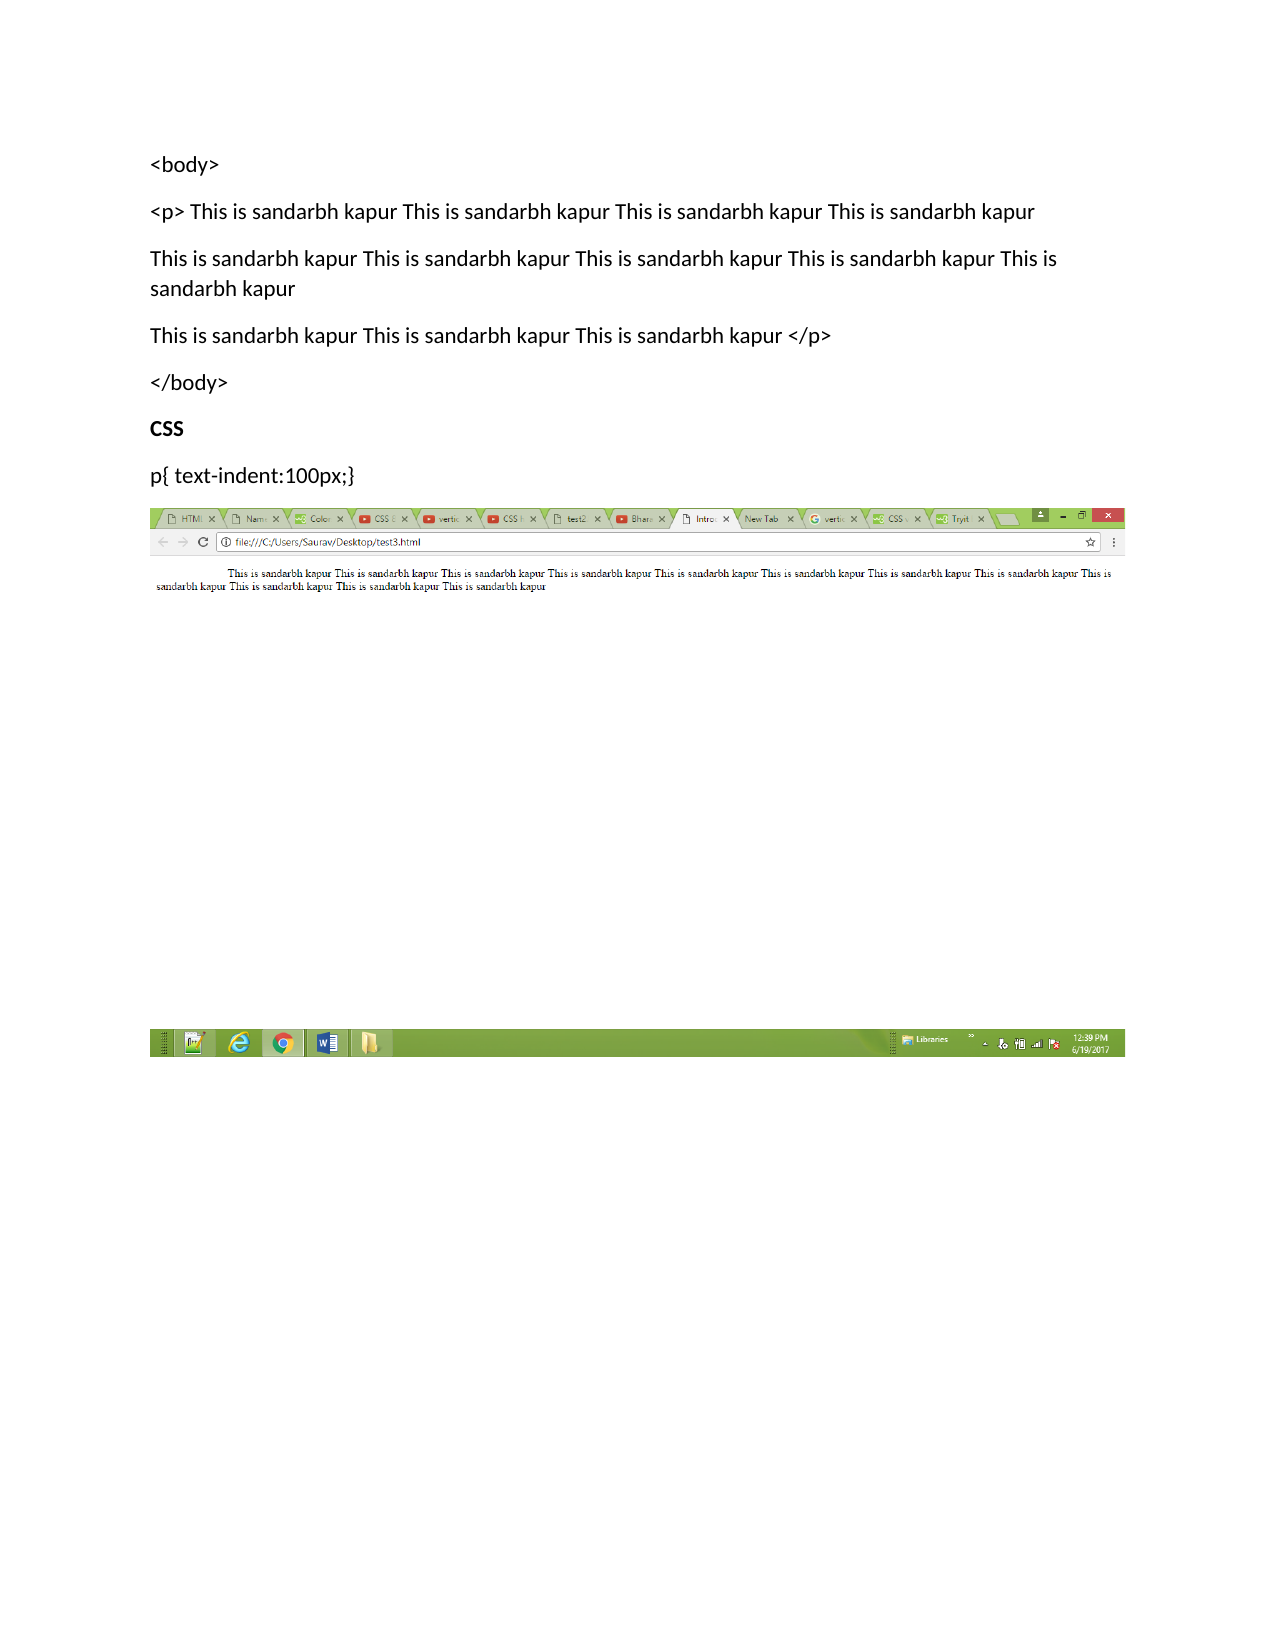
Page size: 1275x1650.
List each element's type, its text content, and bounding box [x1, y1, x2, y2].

text p{ text-indent:100px;} [150, 461, 1125, 489]
text This is sandarbh kapur This is sandarbh kapur This is sandarbh kapur This is sandarbh kapur This is sandarbh kapur [150, 244, 1125, 302]
text This is sandarbh kapur This is sandarbh kapur This is sandarbh kapur </p> [150, 321, 1125, 349]
text </body> [150, 368, 1125, 396]
picture [150, 508, 1125, 1057]
text CSS [150, 414, 1125, 443]
text <p> This is sandarbh kapur This is sandarbh kapur This is sandarbh kapur This is sandarbh kapur [150, 197, 1125, 225]
text <body> [150, 150, 1125, 178]
